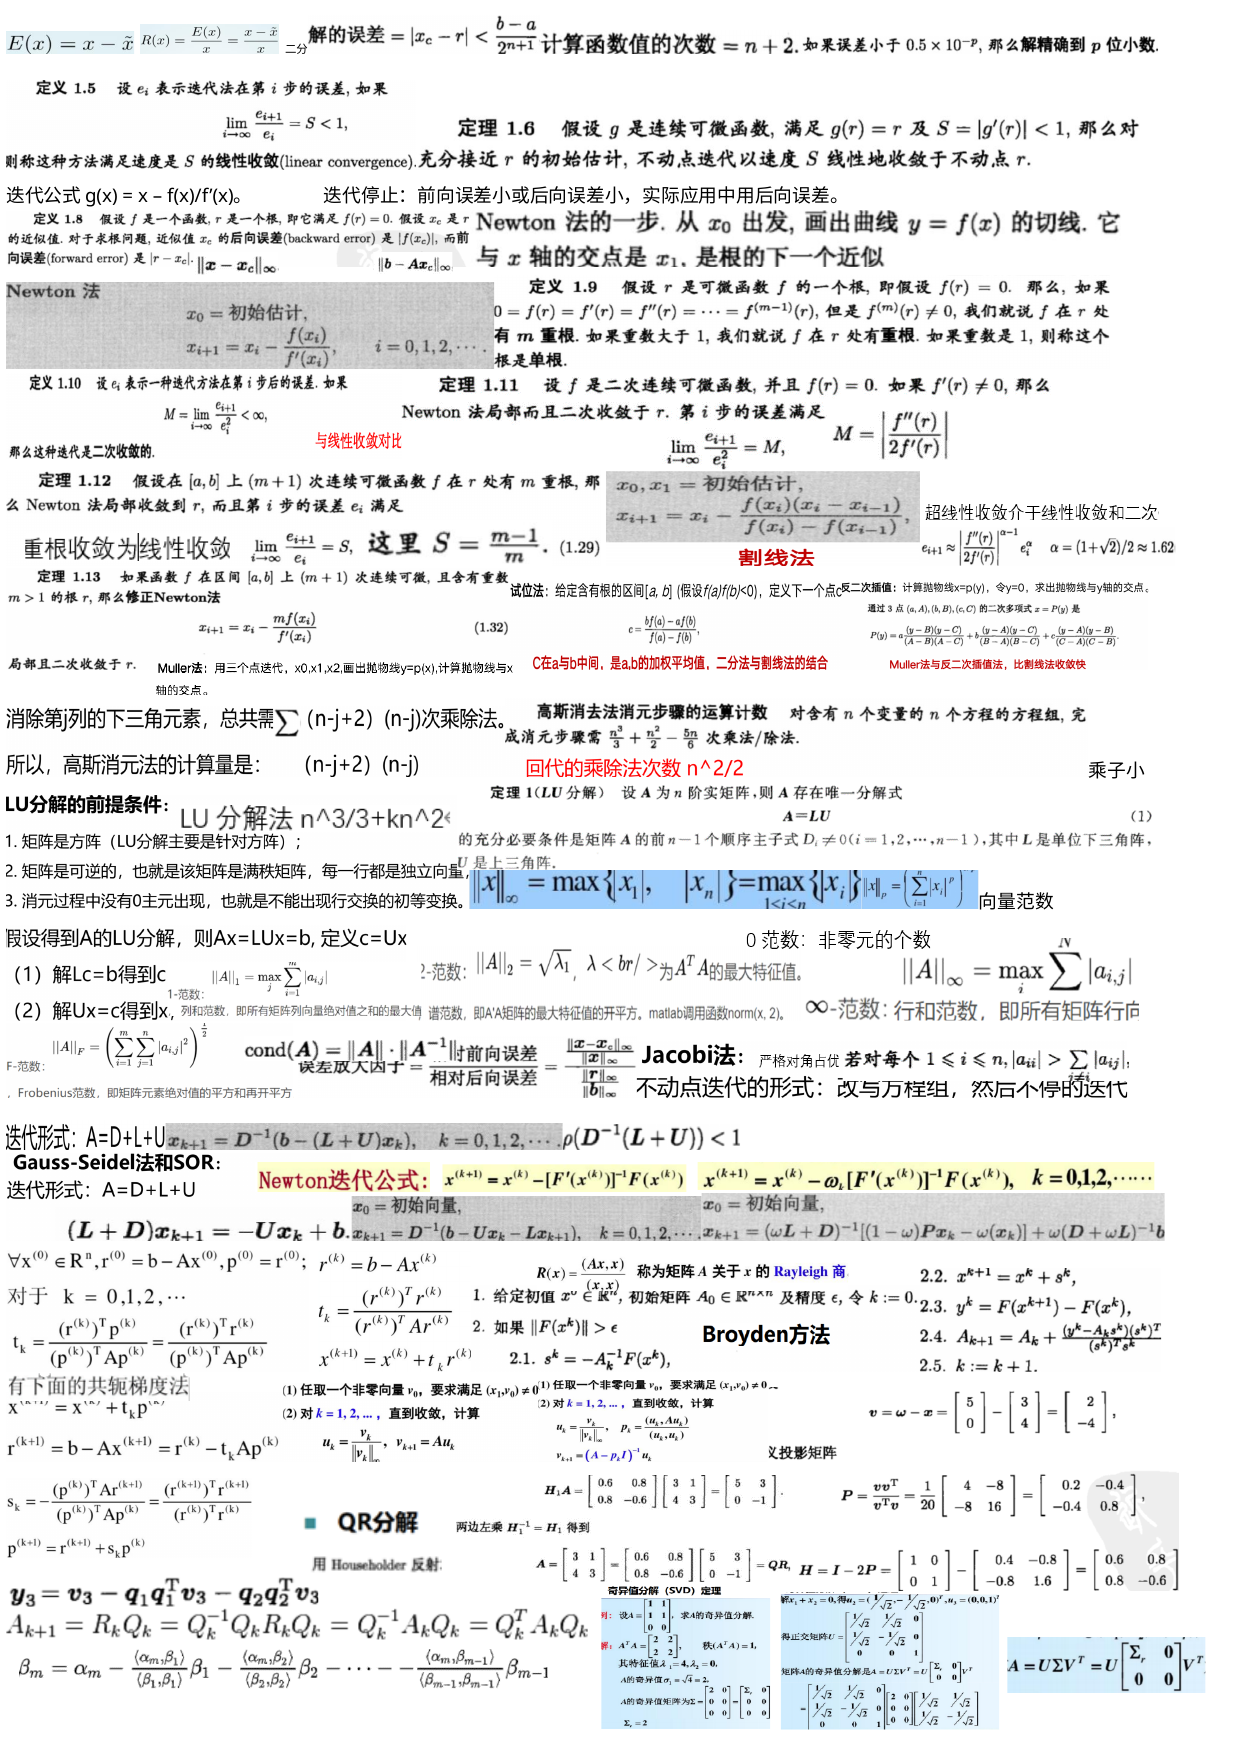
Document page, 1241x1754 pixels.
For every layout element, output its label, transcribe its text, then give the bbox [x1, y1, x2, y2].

picture [307, 15, 1159, 54]
picture [6, 1250, 309, 1372]
picture [6, 925, 1139, 1021]
picture [19, 1647, 548, 1689]
picture [6, 1575, 319, 1607]
picture [1007, 1637, 1206, 1693]
text 迭代公式g(x) = x – f(x)/f’(x)。 迭代停止：前向误差小或后向误差小，实际应用中用后向误差。 [6, 178, 1234, 211]
picture [6, 782, 1154, 909]
picture [780, 1592, 1000, 1730]
picture [6, 31, 135, 54]
picture [318, 1251, 1162, 1372]
picture [6, 1153, 1165, 1241]
picture [6, 373, 1052, 566]
picture [6, 80, 1140, 170]
picture [923, 503, 1159, 520]
picture [302, 1511, 442, 1574]
picture [605, 471, 1176, 566]
picture [6, 210, 1122, 275]
picture [6, 1120, 741, 1150]
picture [6, 1608, 590, 1640]
picture [6, 1373, 1179, 1729]
picture [697, 1162, 1155, 1190]
picture [6, 275, 1110, 369]
picture [6, 568, 1149, 695]
picture [140, 24, 279, 54]
picture [6, 1023, 1129, 1098]
picture [6, 698, 1089, 777]
picture [6, 1478, 252, 1558]
